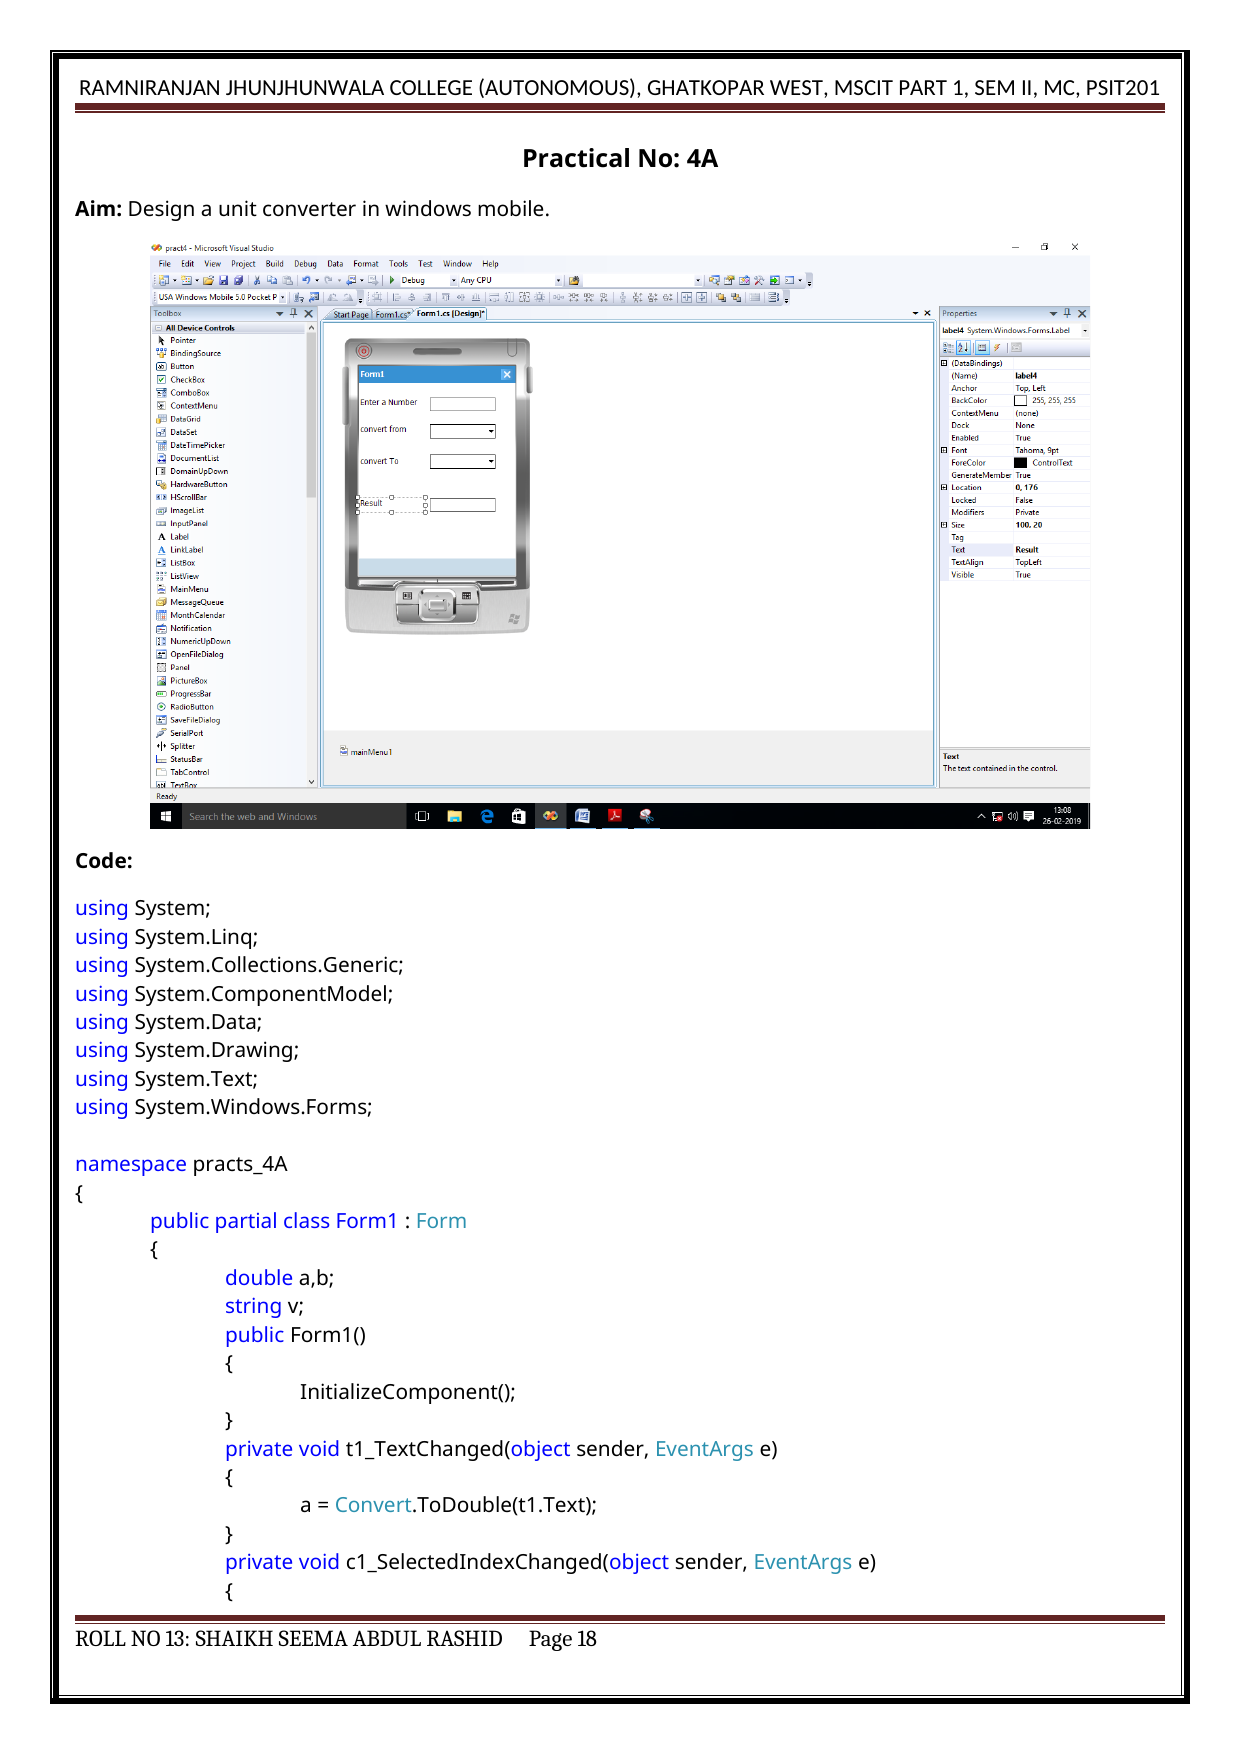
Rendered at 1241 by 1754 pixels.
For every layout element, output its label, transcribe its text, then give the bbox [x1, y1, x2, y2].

text } [225, 1519, 1165, 1547]
text double a,b; [150, 1263, 1165, 1291]
text using System.ComponentModel; [75, 979, 1165, 1007]
text Practical No: 4A [75, 141, 1165, 175]
text InitializeComponent(); [225, 1377, 1165, 1405]
picture [150, 240, 1091, 829]
text private void c1_SelectedIndexChanged(object sender, EventArgs e) [225, 1547, 1165, 1576]
text using System.Data; [75, 1007, 1165, 1036]
text { [225, 1348, 1165, 1377]
text Code: [75, 847, 1165, 875]
text private void t1_TextChanged(object sender, EventArgs e) [225, 1434, 1165, 1462]
text using System.Drawing; [75, 1036, 1165, 1064]
text string v; [150, 1291, 1165, 1320]
text } [225, 1405, 1165, 1434]
text { [75, 1178, 1165, 1206]
text using System.Linq; [75, 922, 1165, 950]
text namespace practs_4A [75, 1149, 1165, 1178]
text Aim: Design a unit converter in windows mobile. [75, 194, 1165, 222]
text public partial class Form1 : Form [150, 1206, 1165, 1234]
text { [225, 1462, 1165, 1491]
text public Form1() [225, 1320, 1165, 1348]
text { [225, 1576, 1165, 1604]
text a = Convert.ToDouble(t1.Text); [225, 1491, 1165, 1519]
text { [150, 1234, 1165, 1263]
text using System; [75, 893, 1165, 922]
text using System.Text; [75, 1064, 1165, 1092]
text using System.Windows.Forms; [75, 1092, 1165, 1121]
text using System.Collections.Generic; [75, 950, 1165, 979]
